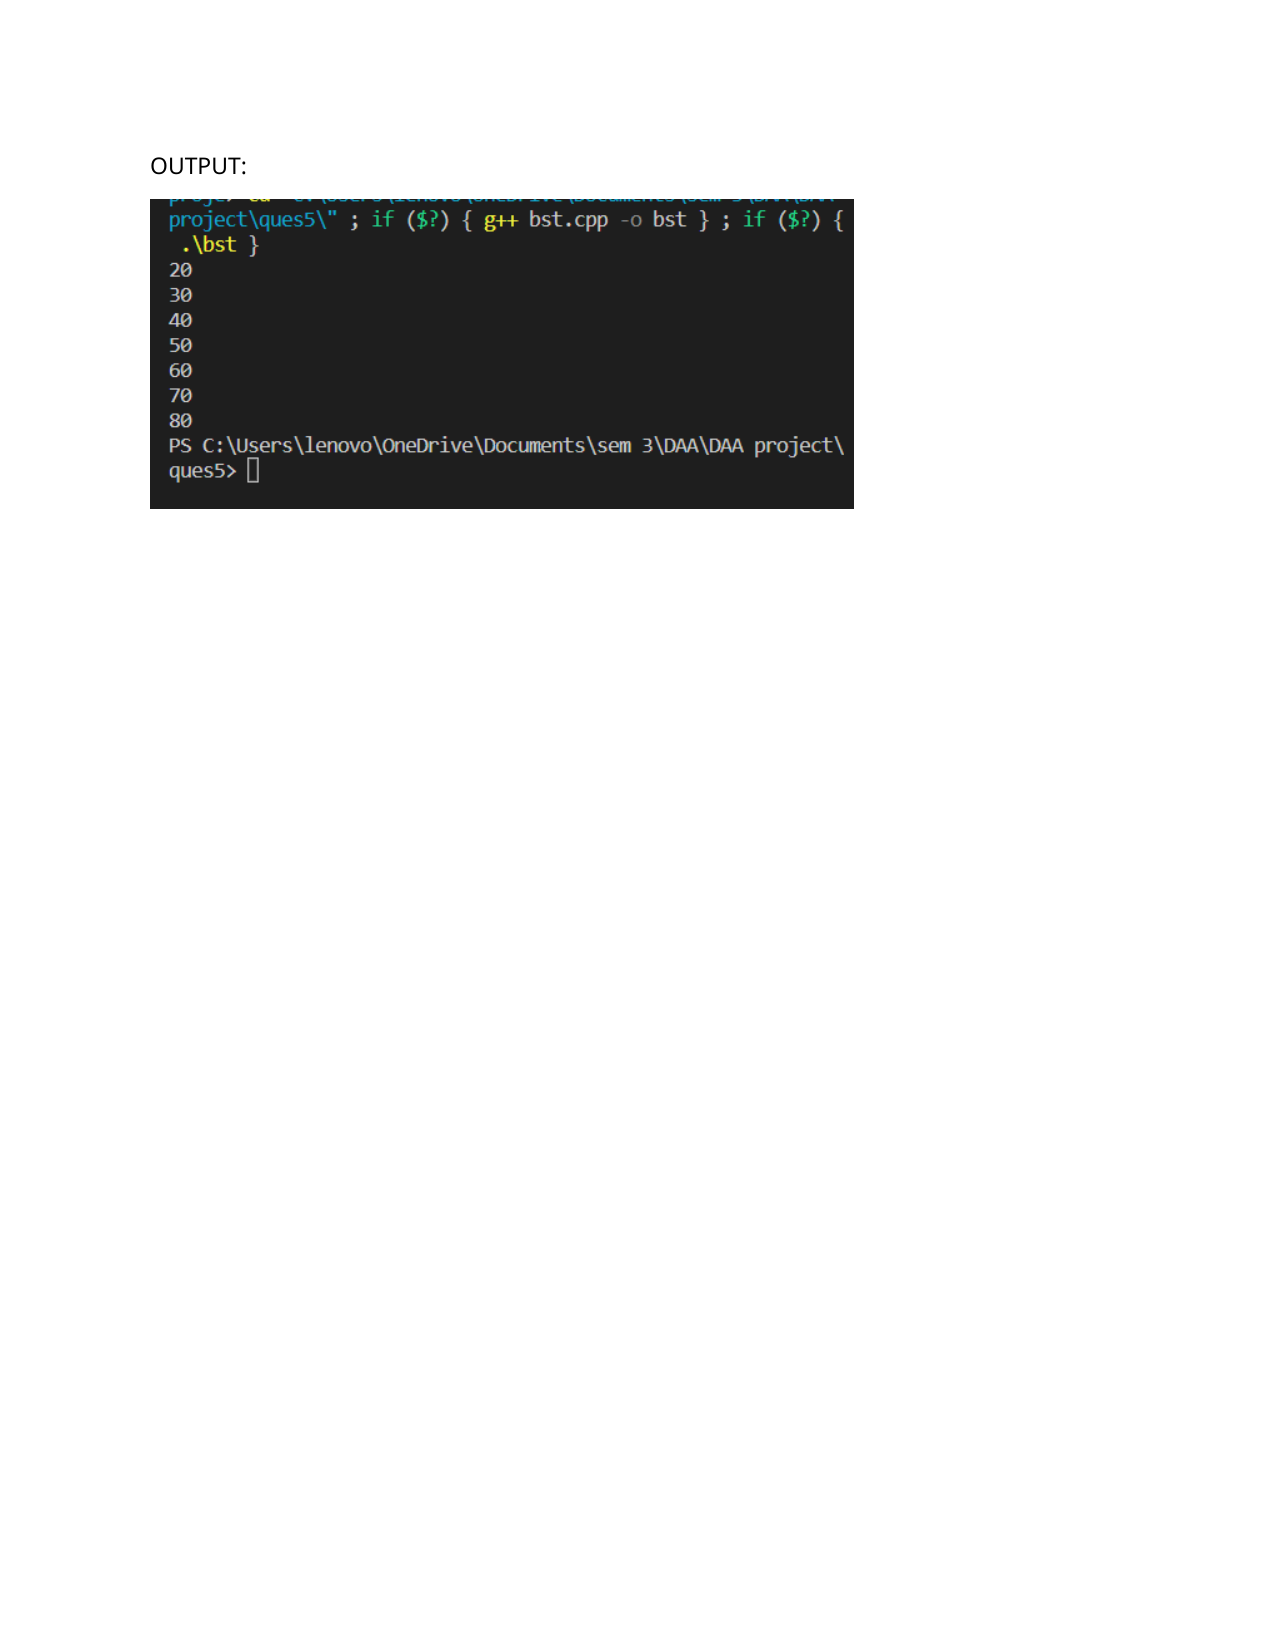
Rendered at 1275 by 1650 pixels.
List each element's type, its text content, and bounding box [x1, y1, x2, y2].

text OUTPUT: [150, 150, 1125, 181]
picture [150, 199, 854, 509]
